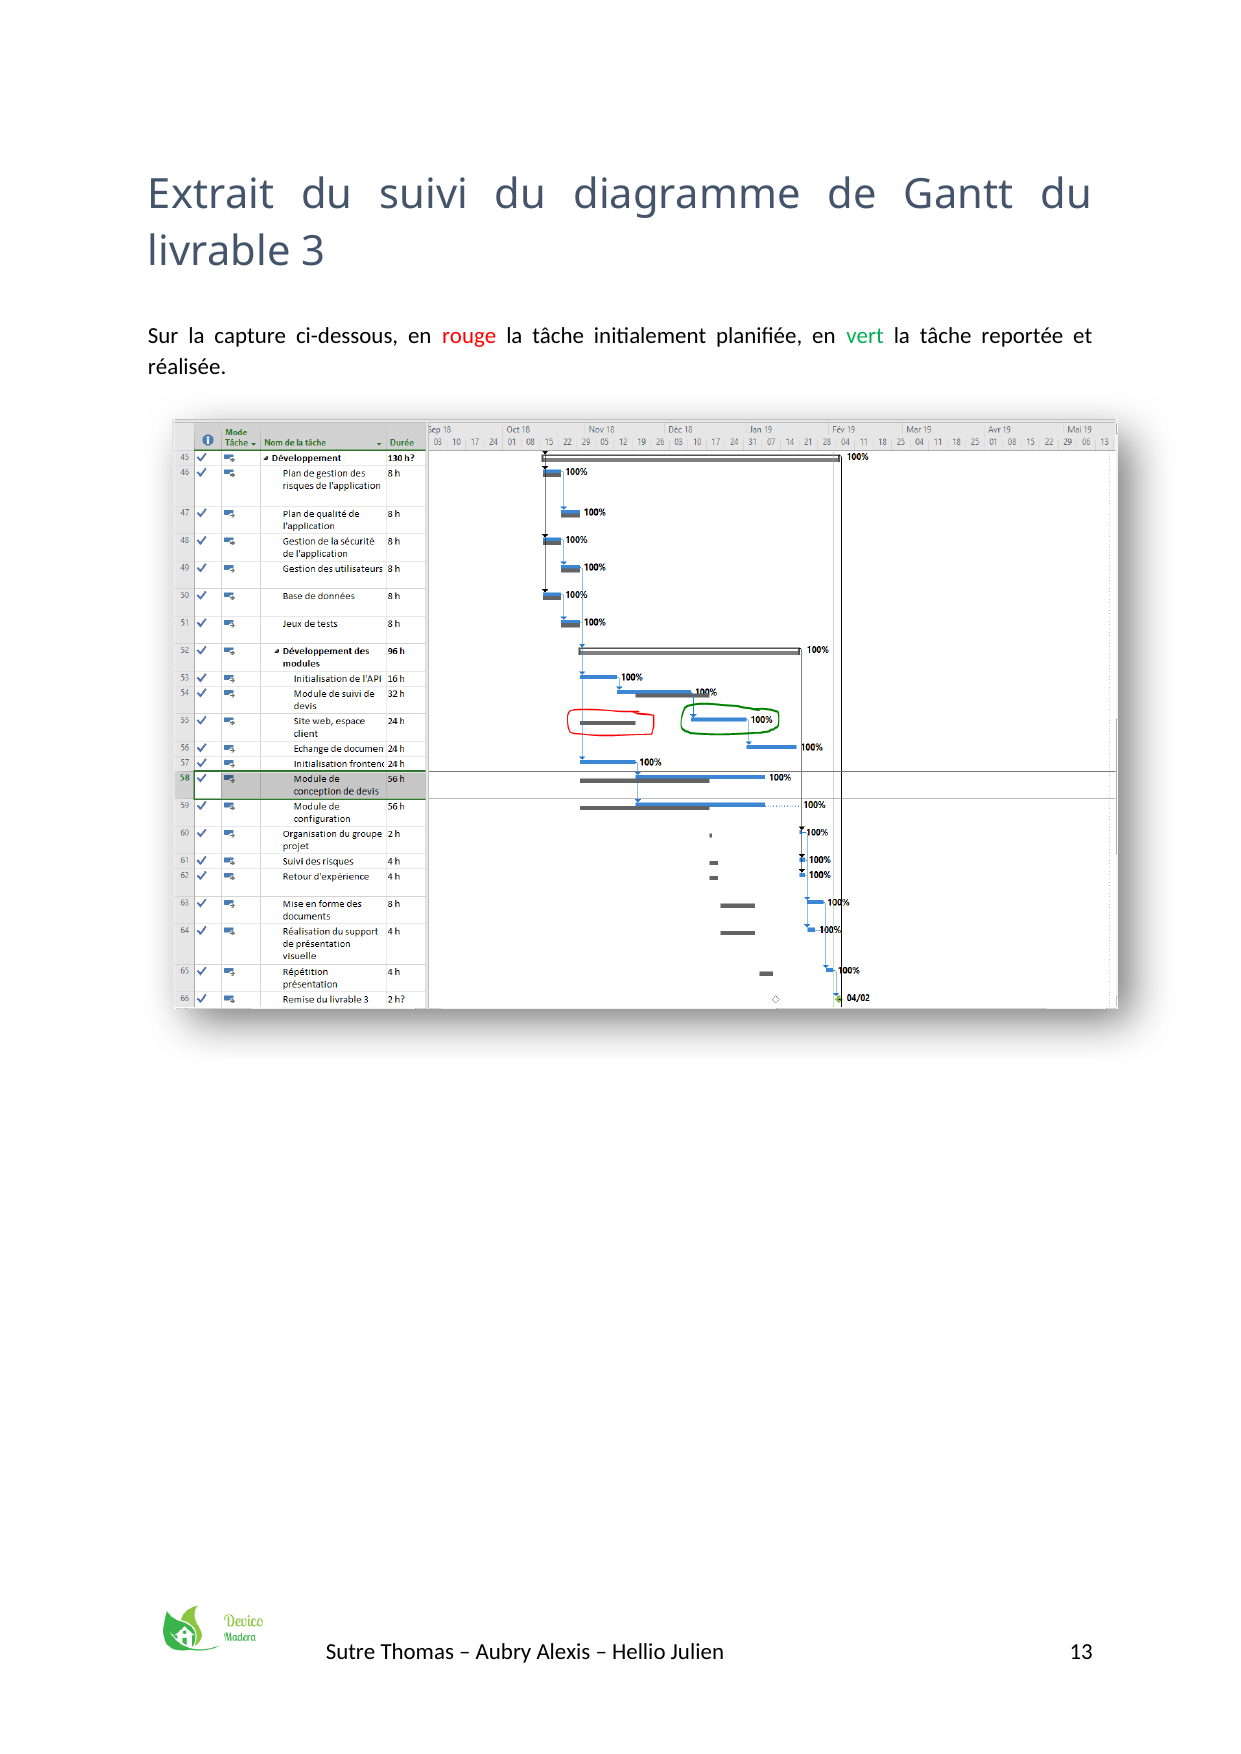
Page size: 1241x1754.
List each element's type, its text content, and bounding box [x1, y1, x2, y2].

text Sur la capture ci-dessous, en rouge la tâche initialement planifiée, en vert la tâche reportée et réalisée. [148, 321, 1093, 380]
picture [172, 419, 1118, 1009]
picture [147, 1587, 289, 1660]
subtitle Extrait du suivi du diagramme de Gantt du livrable 3 [148, 164, 1093, 278]
